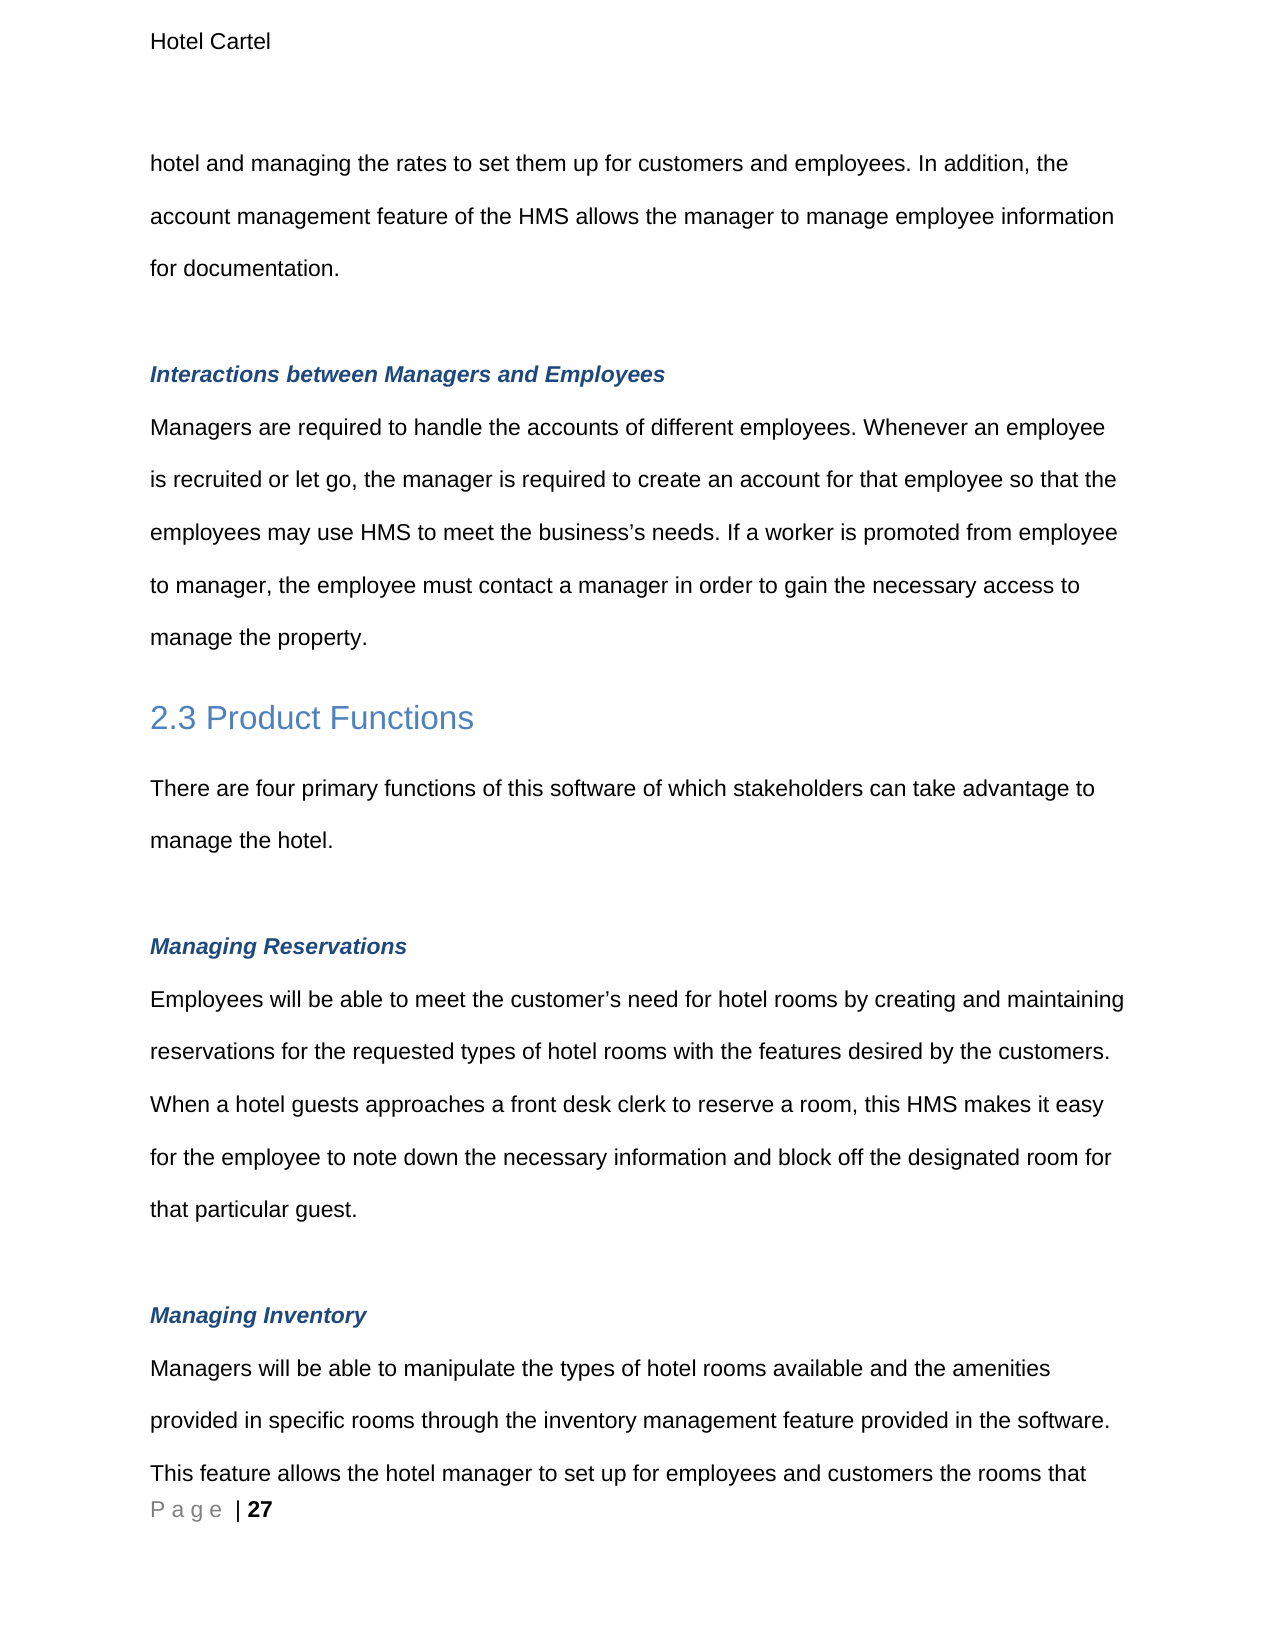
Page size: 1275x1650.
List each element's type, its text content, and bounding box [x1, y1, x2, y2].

subtitle 2.3 Product Functions [150, 698, 1125, 736]
text Managers are required to handle the accounts of different employees. Whenever an employee is recruited or let go, the manager is required to create an account for that employee so that the employees may use HMS to meet the business’s needs. If a worker is promoted from employee to manager, the employee must contact a manager in order to gain the necessary access to manage the property. [150, 413, 1125, 651]
text Managing Inventory [150, 1302, 1125, 1328]
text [150, 150, 1125, 282]
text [150, 1354, 1125, 1486]
text Interactions between Managers and Employees [150, 361, 1125, 387]
text There are four primary functions of this software of which stakeholders can take advantage to manage the hotel. [150, 775, 1125, 854]
text Managing Reservations Employees will be able to meet the customer’s need for hotel rooms by creating and maintaining reservations for the requested types of hotel rooms with the features desired by the customers. When a hotel guests approaches a front desk clerk to reserve a room, this HMS makes it easy for the employee to note down the necessary information and block off the designated room for that particular guest. [150, 933, 1125, 1276]
